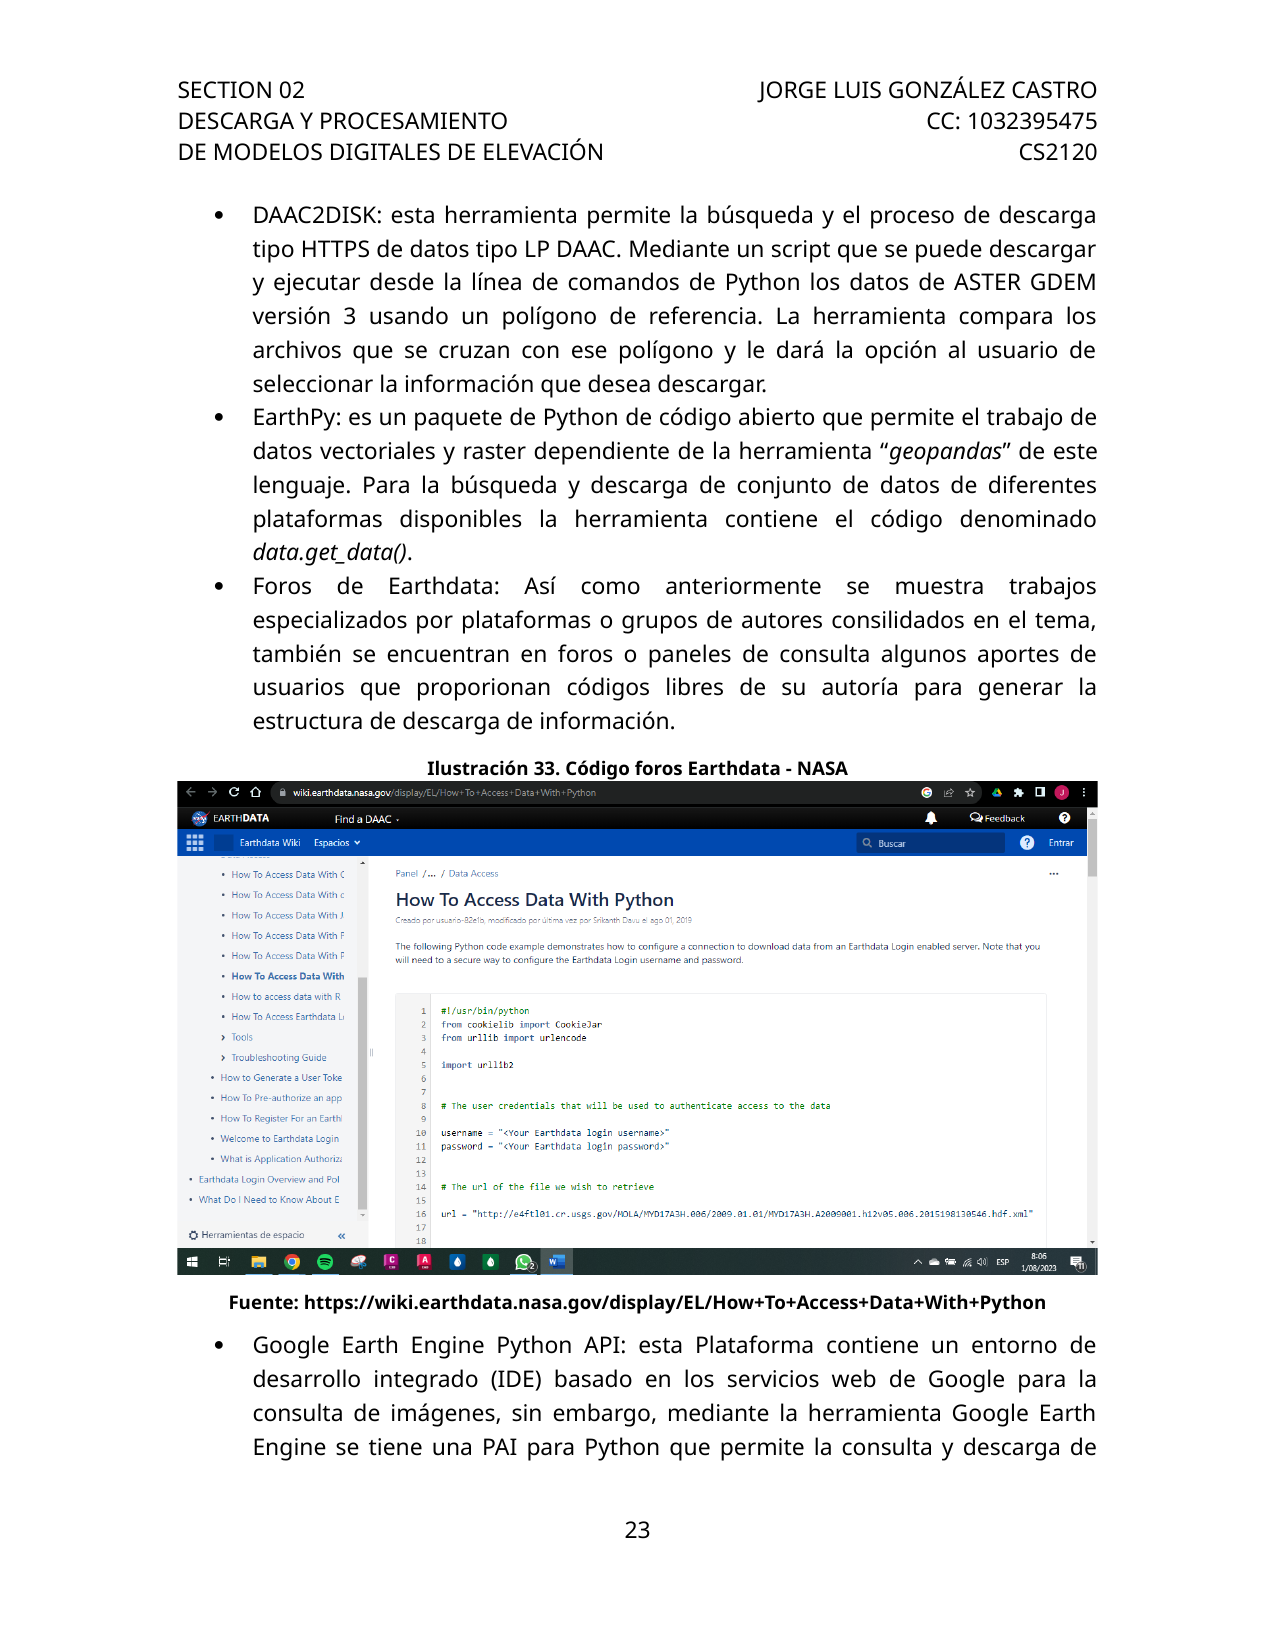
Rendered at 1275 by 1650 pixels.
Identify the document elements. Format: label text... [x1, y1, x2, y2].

list Foros de Earthdata: Así como anteriormente se muestra trabajos especializados por plataformas o grupos de autores consilidados en el tema, también se encuentran en foros o paneles de consulta algunos aportes de usuarios que proporionan códigos libres de su autoría para generar la estructura de descarga de información. [215, 570, 1098, 736]
list DAAC2DISK: esta herramienta permite la búsqueda y el proceso de descarga tipo HTTPS de datos tipo LP DAAC. Mediante un script que se puede descargar y ejecutar desde la línea de comandos de Python los datos de ASTER GDEM versión 3 usando un polígono de referencia. La herramienta compara los archivos que se cruzan con ese polígono y le dará la opción al usuario de seleccionar la información que desea descargar. [215, 199, 1098, 399]
text Fuente: https://wiki.earthdata.nasa.gov/display/EL/How+To+Access+Data+With+Python [177, 1289, 1098, 1315]
picture [177, 781, 1098, 1275]
text Ilustración 33. Código foros Earthdata - NASA [177, 755, 1098, 781]
list EarthPy: es un paquete de Python de código abierto que permite el trabajo de datos vectoriales y raster dependiente de la herramienta “geopandas” de este lenguaje. Para la búsqueda y descarga de conjunto de datos de diferentes plataformas disponibles la herramienta contiene el código denominado data.get_data(). [215, 401, 1098, 567]
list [215, 1329, 1098, 1462]
